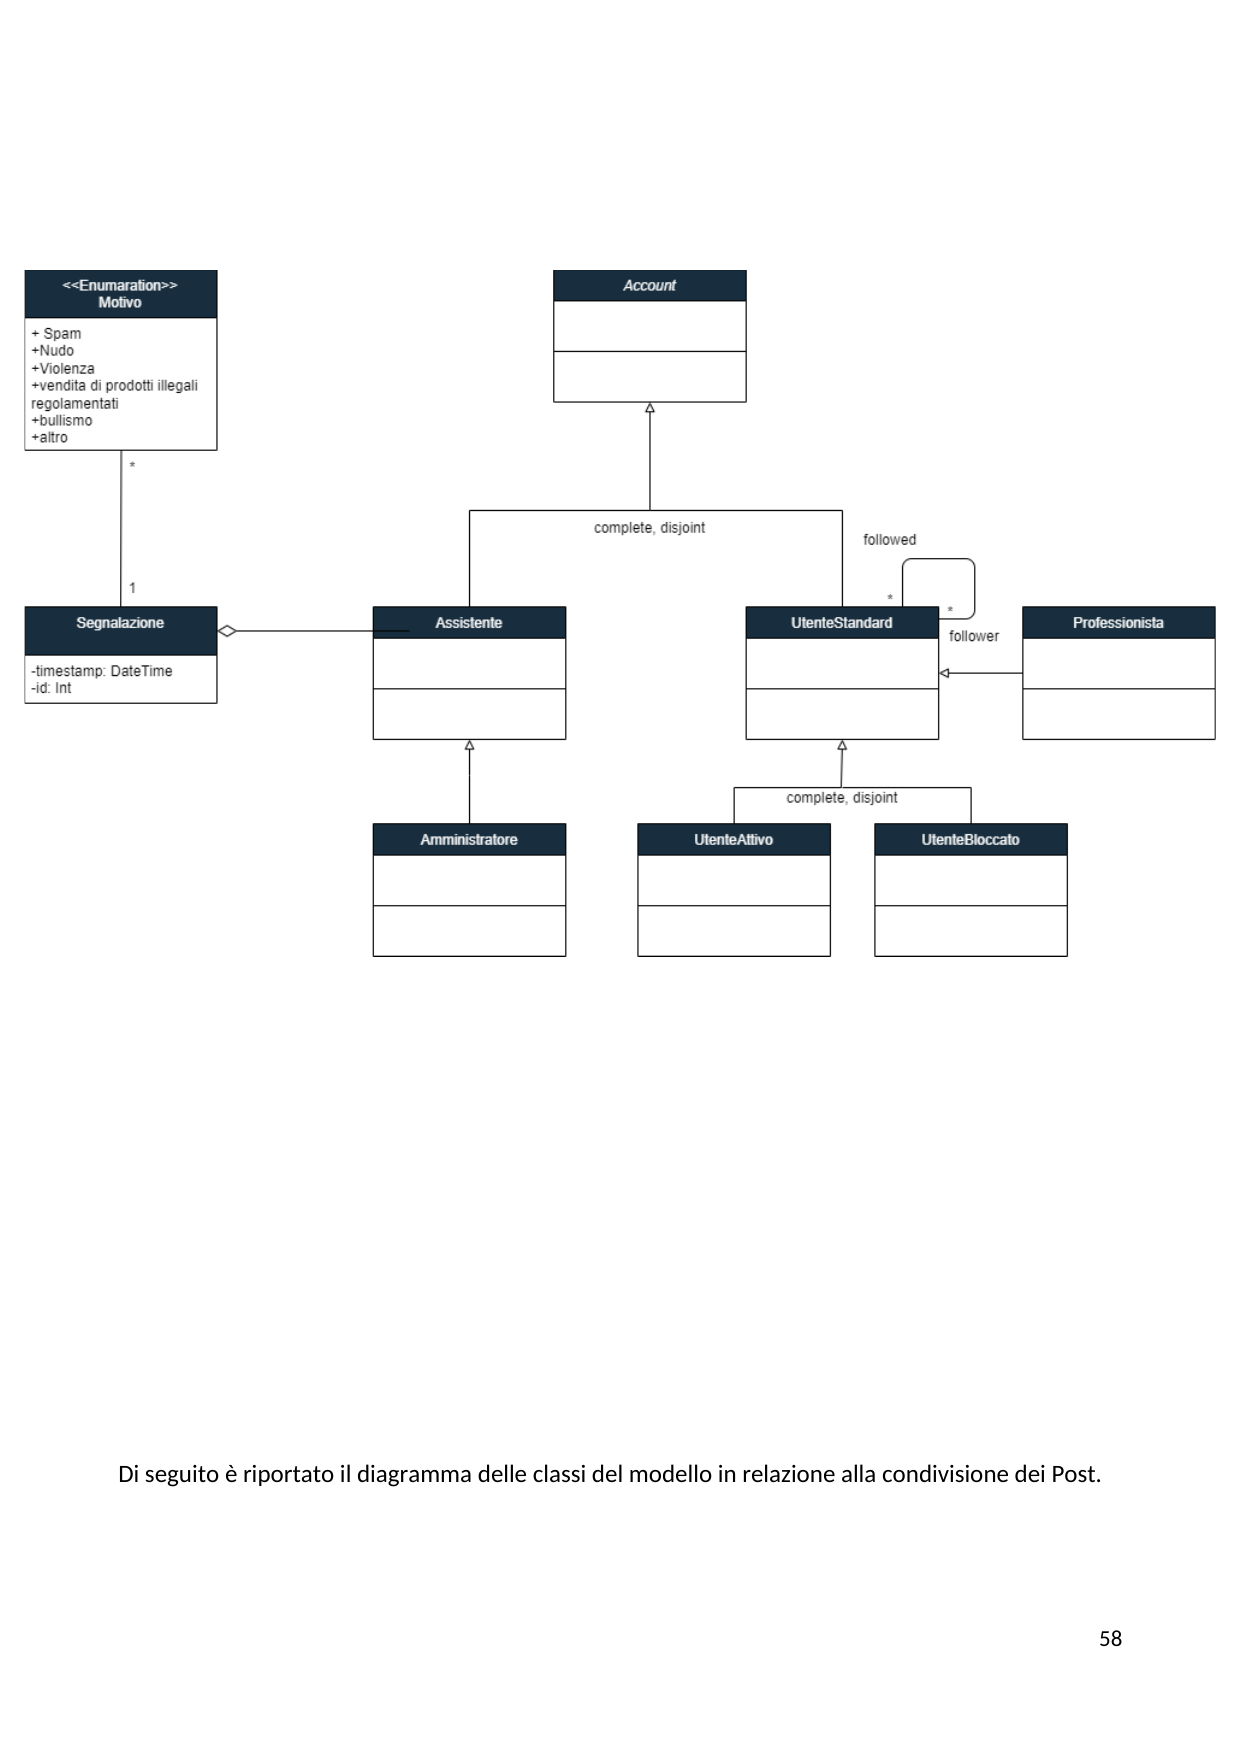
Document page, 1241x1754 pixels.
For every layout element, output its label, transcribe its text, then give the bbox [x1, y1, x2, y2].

picture [24, 270, 1216, 957]
text Di seguito è riportato il diagramma delle classi del modello in relazione alla condivisione dei Post. [118, 1458, 1122, 1489]
